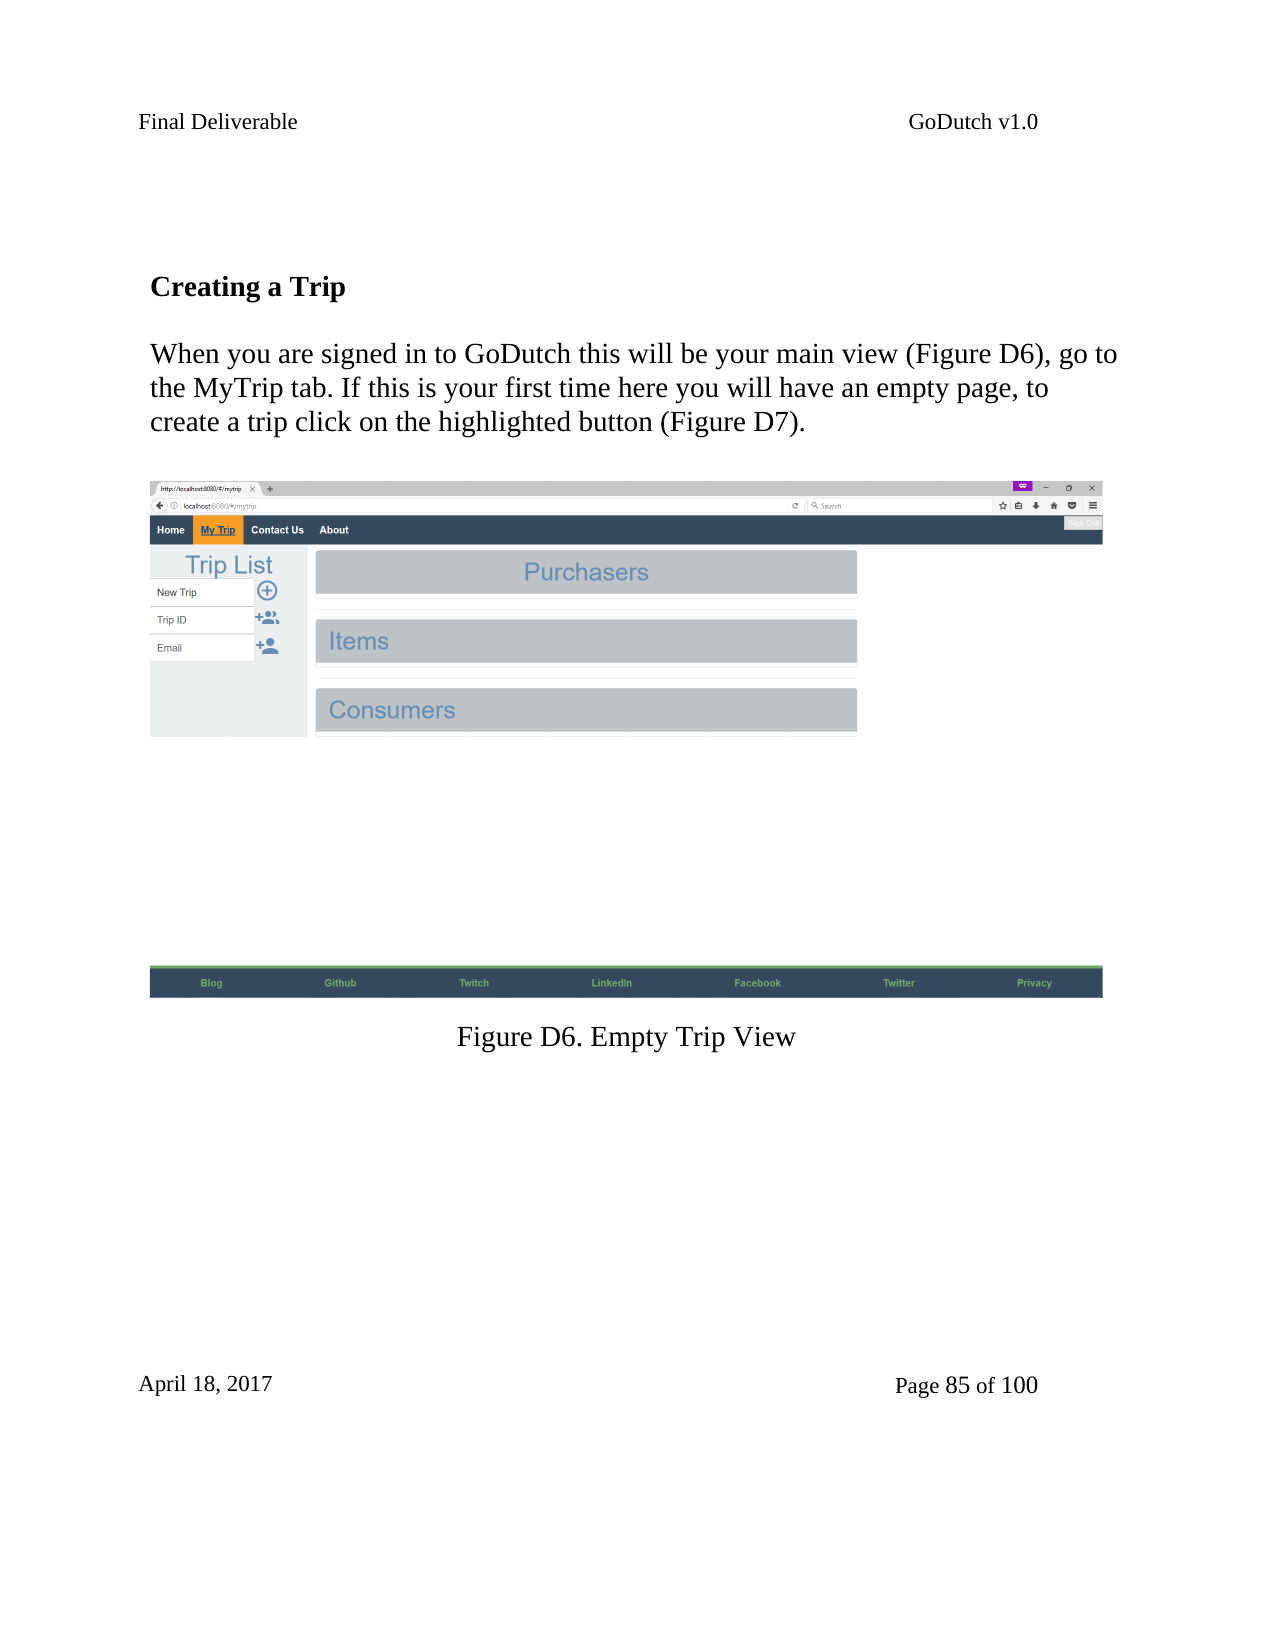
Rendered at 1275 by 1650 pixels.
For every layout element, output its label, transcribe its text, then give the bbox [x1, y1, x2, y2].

picture [149, 481, 1103, 998]
table_header [139, 471, 1114, 1008]
subtitle Creating a Trip [150, 269, 1125, 303]
table_cell Figure D6. Empty Trip View [139, 1008, 1114, 1063]
text When you are signed in to GoDutch this will be your main view (Figure D6), go to the MyTrip tab. If this is your first time here you will have an empty page, to create a trip click on the highlighted button (Figure D7). [150, 337, 1125, 437]
